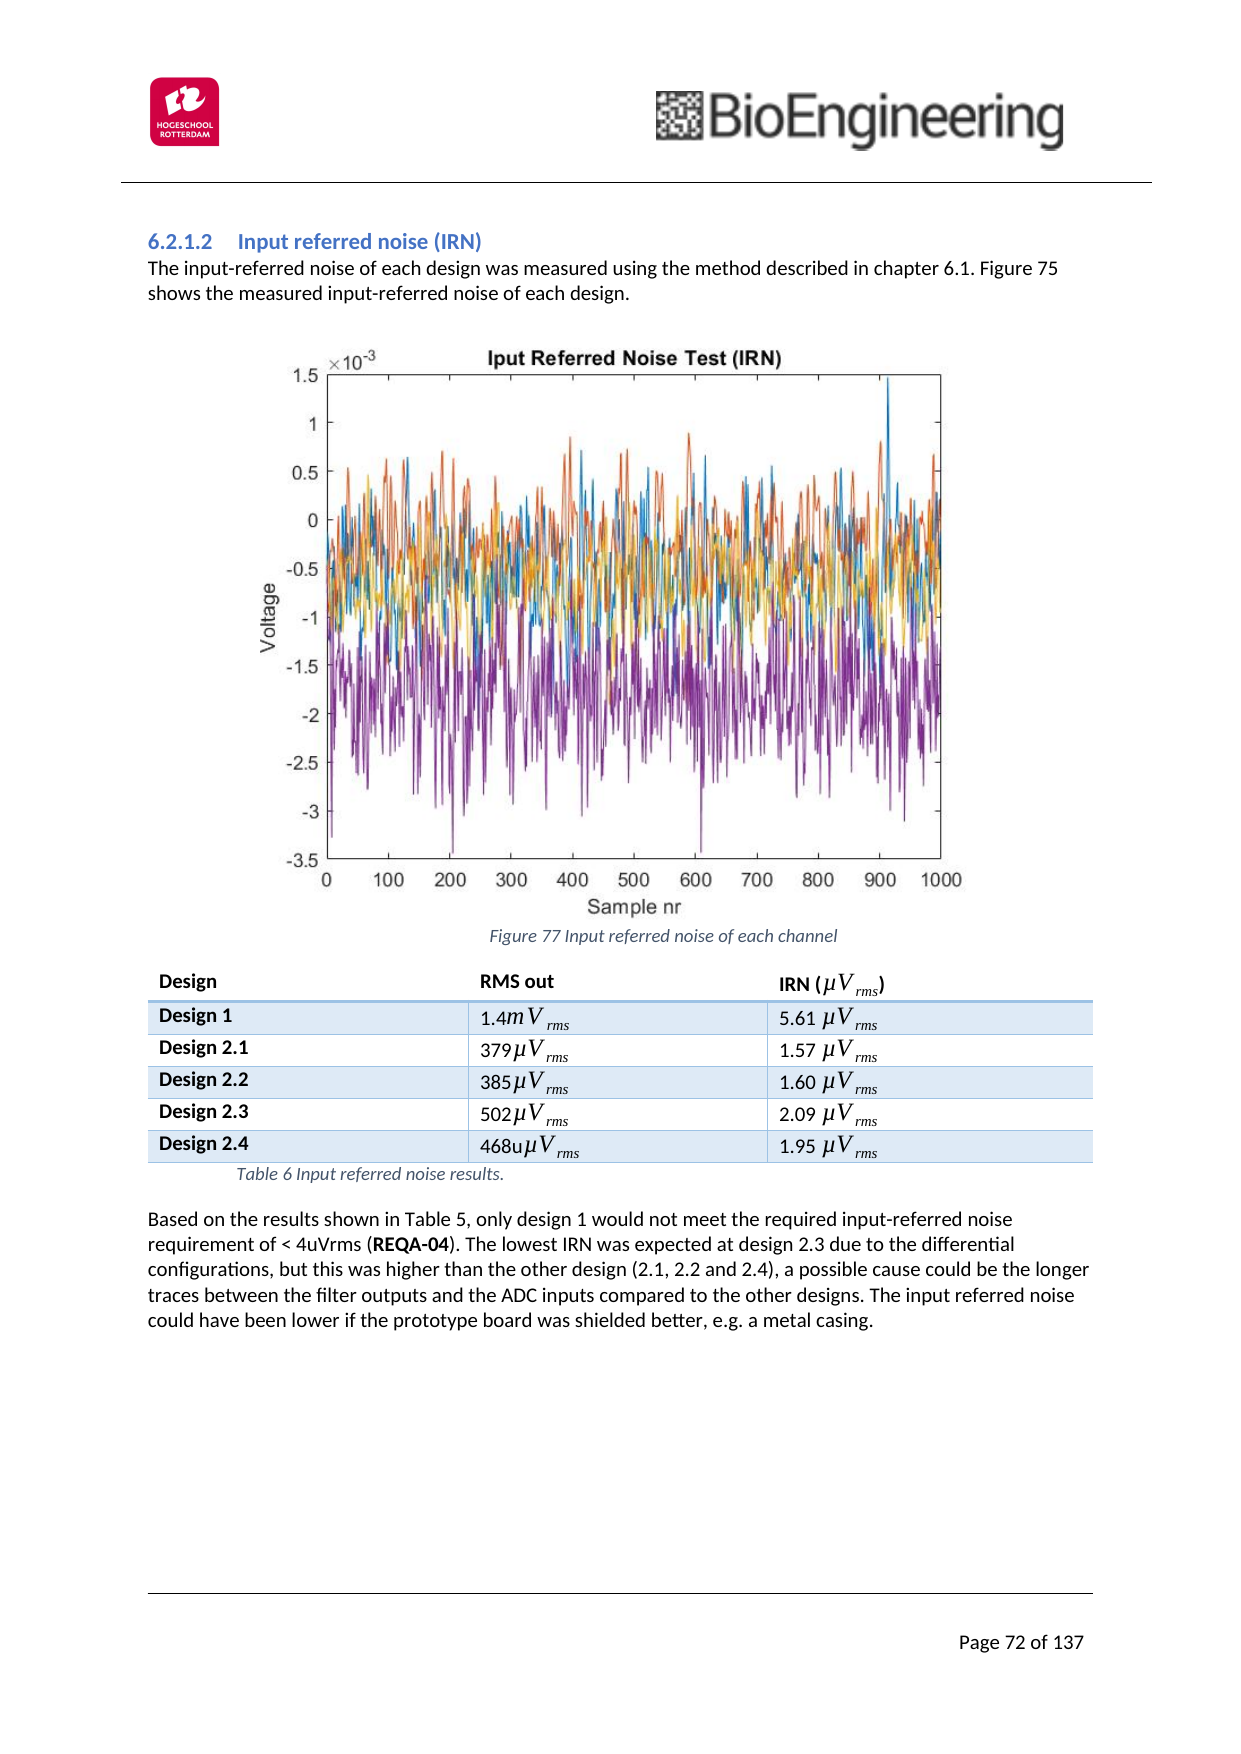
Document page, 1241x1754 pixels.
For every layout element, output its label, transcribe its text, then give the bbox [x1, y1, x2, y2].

table_cell 502 [469, 1099, 767, 1130]
text Based on the results shown in Table 5, only design 1 would not meet the required input-referred noise requirement of < 4uVrms (REQA-04). The lowest IRN was expected at design 2.3 due to the differential configurations, but this was higher than the other design (2.1, 2.2 and 2.4), a possible cause could be the longer traces between the filter outputs and the ADC inputs compared to the other designs. The input referred noise could have been lower if the prototype board was shielded better, e.g. a metal casing. [148, 1206, 1093, 1333]
table_cell 1.60 [768, 1067, 1093, 1098]
table_cell 2.09 [768, 1099, 1093, 1130]
table_cell 1.95 [768, 1131, 1093, 1162]
table_cell 385 [469, 1067, 767, 1098]
table_cell 5.61 [768, 1003, 1093, 1034]
text Figure 77 Input referred noise of each channel [236, 924, 1093, 947]
table_header RMS out [469, 968, 768, 999]
table_cell Design 2.4 [148, 1131, 468, 1162]
table_cell 1.4 [469, 1003, 767, 1034]
table_header IRN () [768, 968, 1093, 999]
table_cell Design 2.3 [148, 1099, 468, 1130]
table_cell 1.57 [768, 1035, 1093, 1066]
picture [224, 331, 1016, 925]
table_cell Design 1 [148, 1003, 468, 1034]
picture [656, 91, 1064, 151]
subtitle Input referred noise (IRN) [148, 227, 1093, 255]
table_cell Design 2.1 [148, 1035, 468, 1066]
text The input-referred noise of each design was measured using the method described in chapter 6.1. Figure 75 shows the measured input-referred noise of each design. [148, 255, 1093, 306]
table_cell 468u [469, 1131, 767, 1162]
picture [147, 73, 222, 151]
table_header Design [148, 968, 469, 999]
text Table 6 Input referred noise results. [236, 1163, 1093, 1185]
table_cell Design 2.2 [148, 1067, 468, 1098]
table_cell 379 [469, 1035, 767, 1066]
